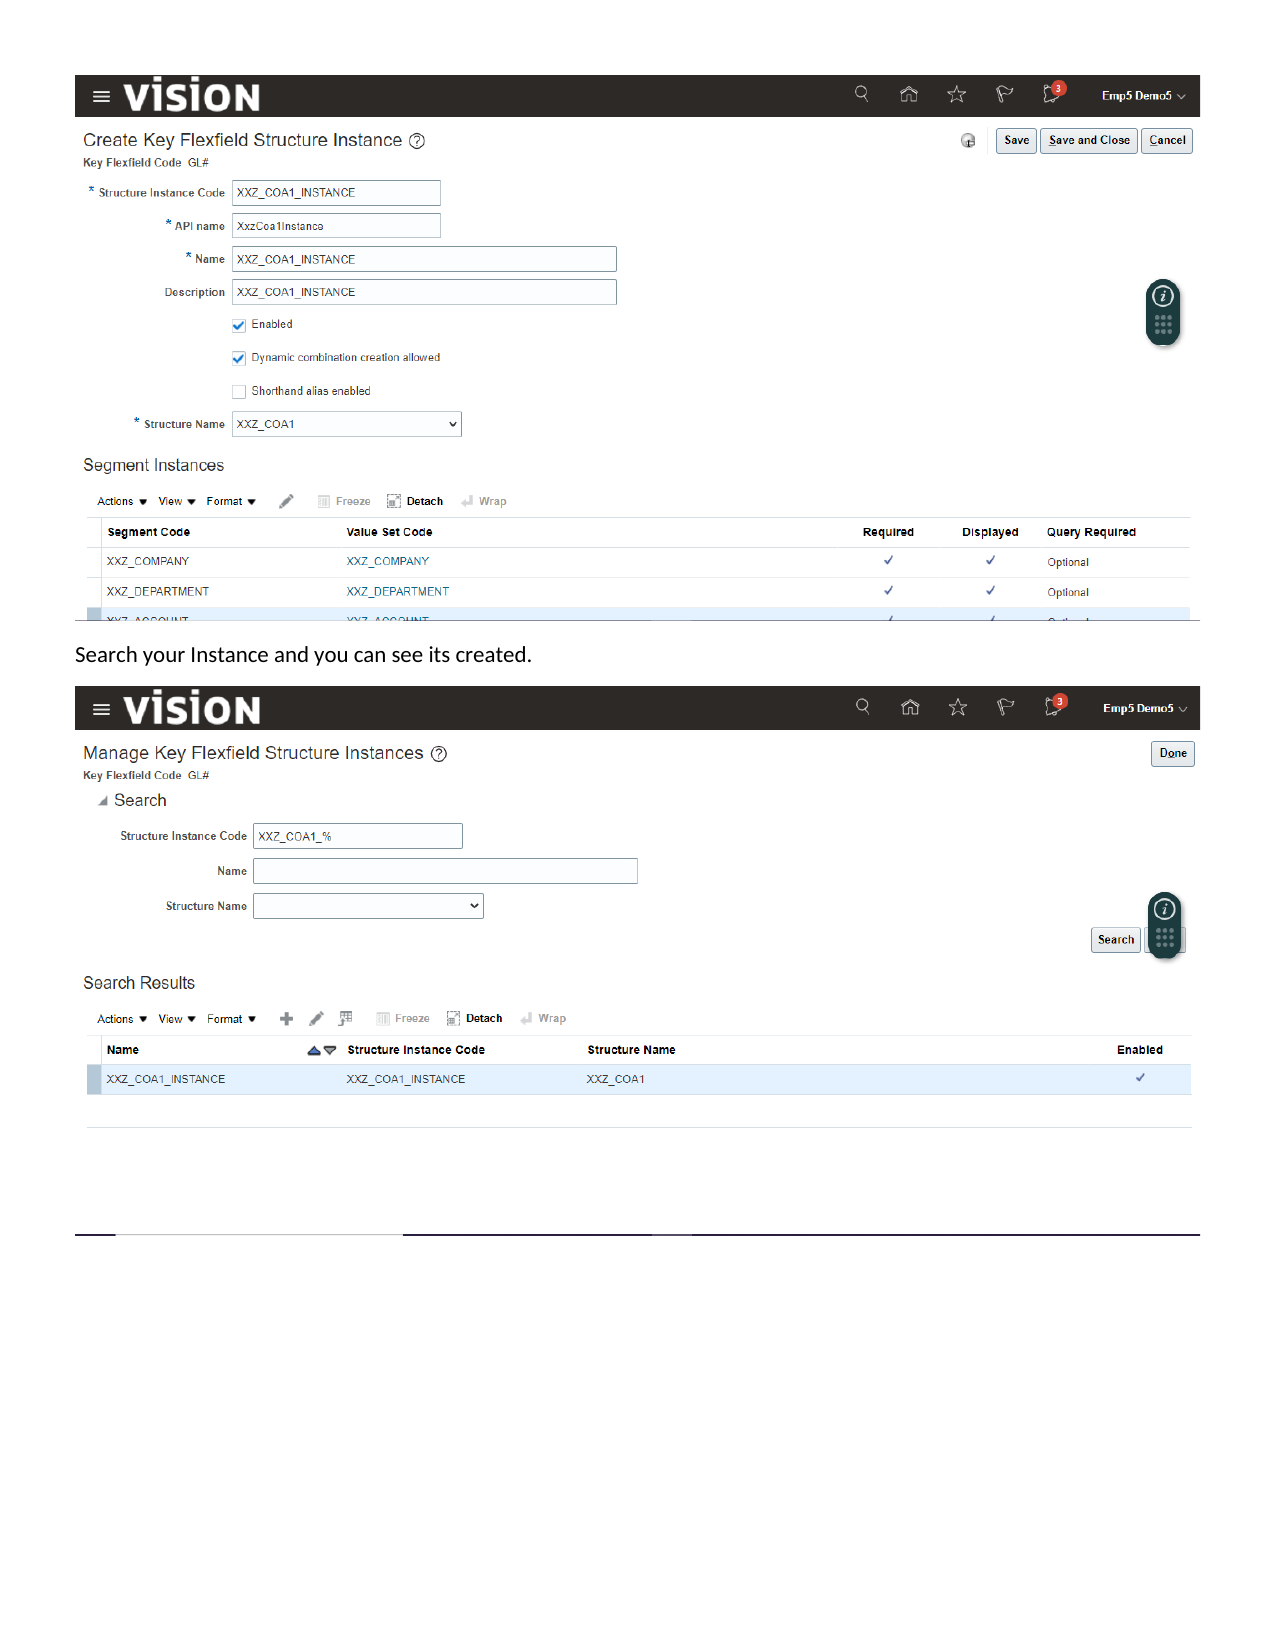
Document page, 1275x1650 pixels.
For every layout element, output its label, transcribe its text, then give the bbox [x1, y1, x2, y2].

text Search your Instance and you can see its created. [75, 640, 1200, 668]
picture [75, 75, 1200, 621]
picture [75, 686, 1200, 1236]
